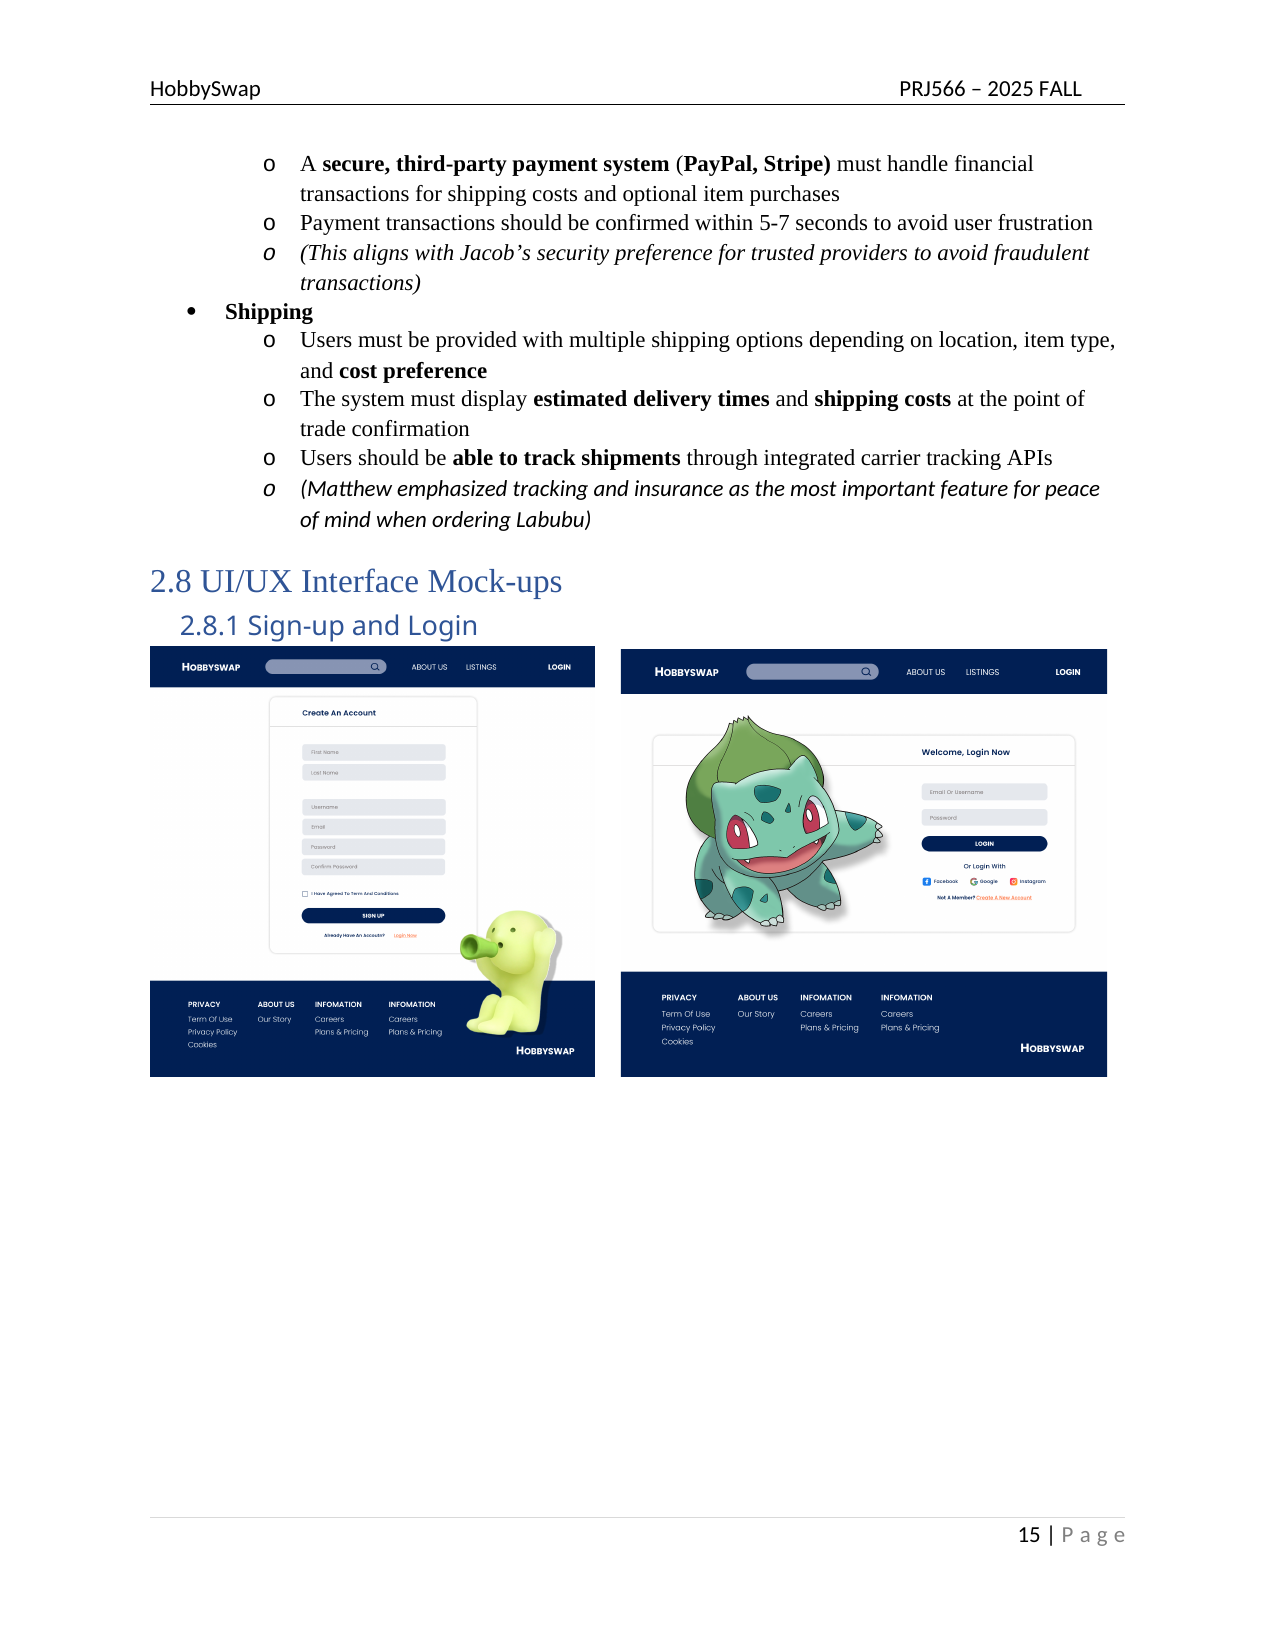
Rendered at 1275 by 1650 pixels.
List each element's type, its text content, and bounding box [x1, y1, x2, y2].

list Users should be able to track shipments through integrated carrier tracking APIs [262, 444, 1125, 472]
list Users must be provided with multiple shipping options depending on location, item type, and cost preference [262, 326, 1125, 383]
subtitle 2.8.1 Sign-up and Login [179, 606, 1125, 643]
list (Matthew emphasized tracking and insurance as the most important feature for peace of mind when ordering Labubu) [262, 474, 1125, 534]
picture [150, 646, 595, 1077]
subtitle 2.8 UI/UX Interface Mock-ups [150, 561, 1125, 599]
list A secure, third-party payment system (PayPal, Stripe) must handle financial transactions for shipping costs and optional item purchases [262, 150, 1125, 207]
list Shipping [187, 298, 1125, 324]
list Payment transactions should be confirmed within 5-7 seconds to avoid user frustration [262, 209, 1125, 237]
picture [620, 649, 1108, 1077]
list (This aligns with Jacob’s security preference for trusted providers to avoid fraudulent transactions) [262, 239, 1125, 296]
list The system must display estimated delivery times and shipping costs at the point of trade confirmation [262, 385, 1125, 442]
